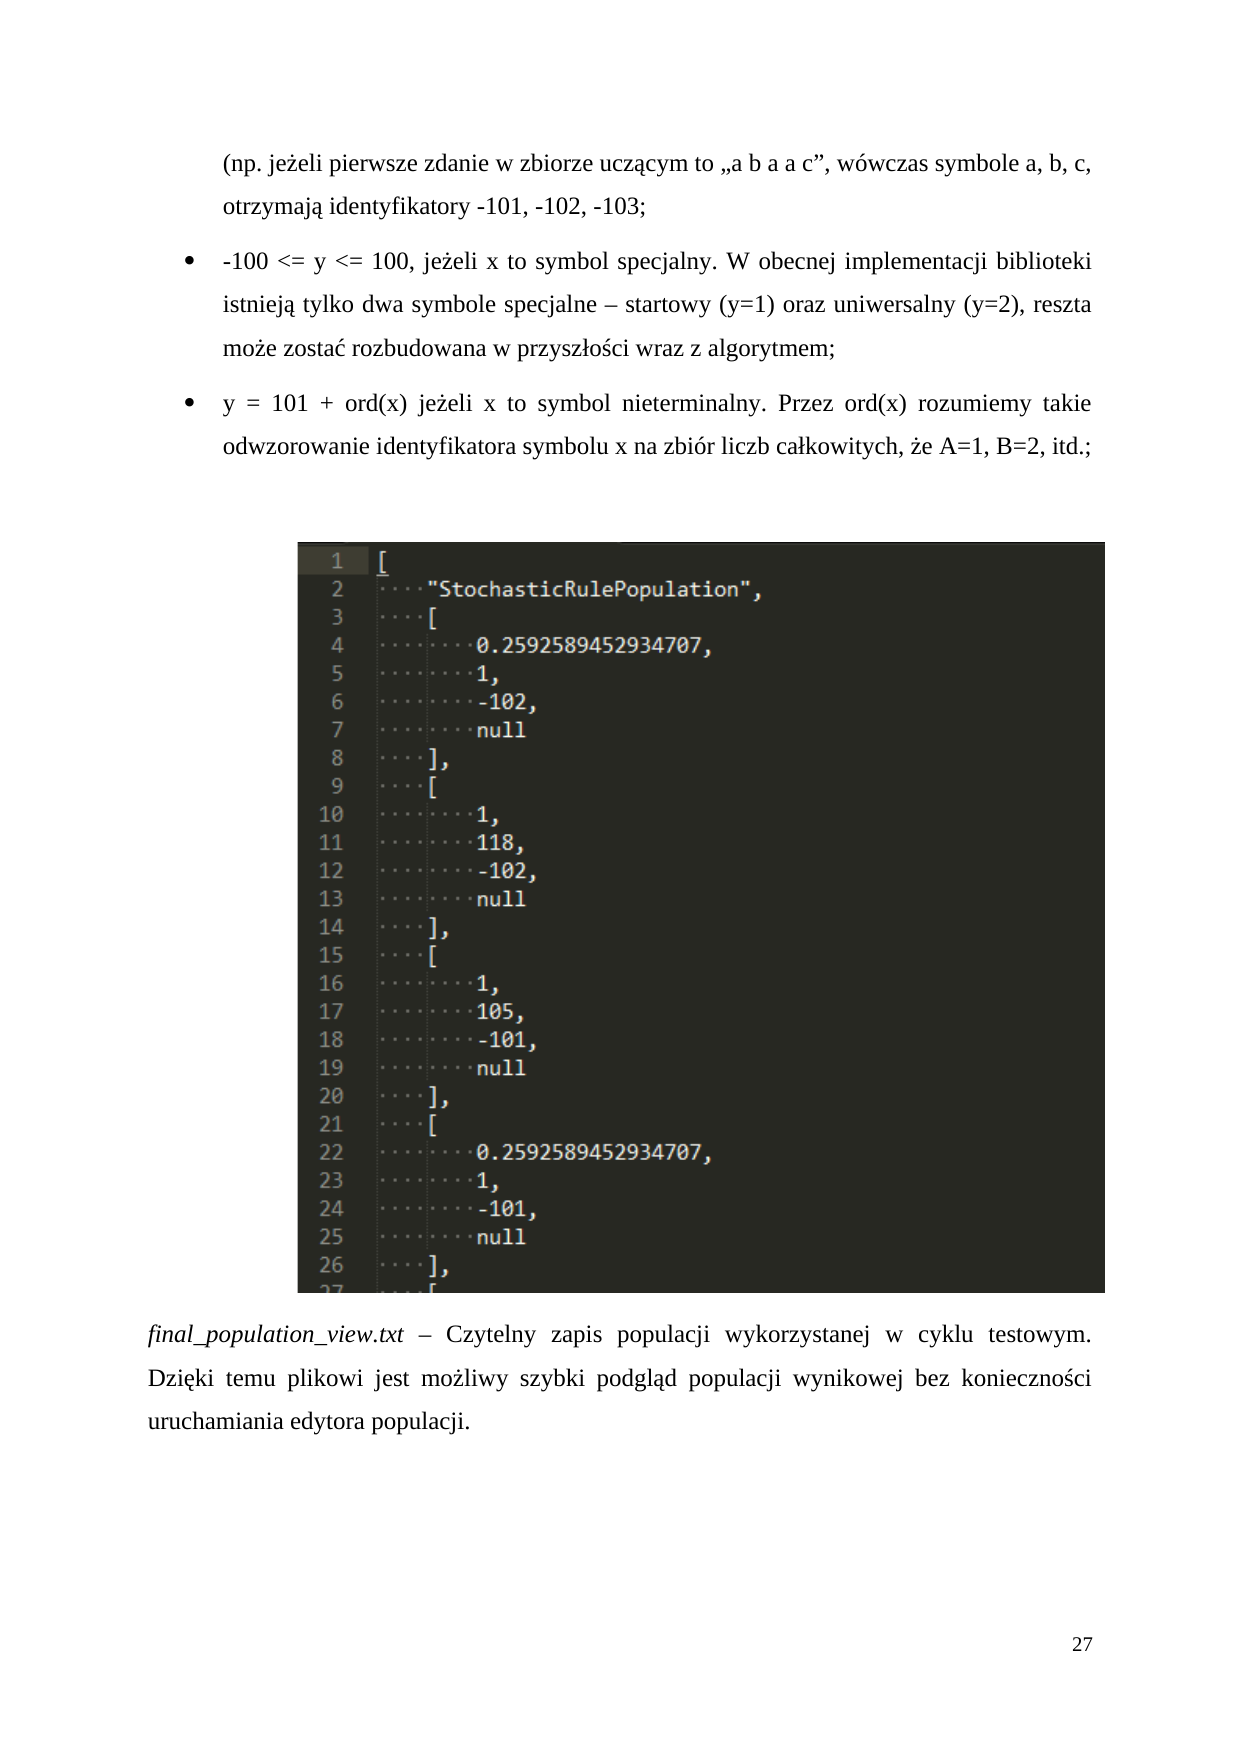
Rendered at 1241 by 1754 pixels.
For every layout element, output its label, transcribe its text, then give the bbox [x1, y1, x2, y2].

picture [297, 542, 1105, 1293]
text final_population_view.txt – Czytelny zapis populacji wykorzystanej w cyklu testowym. Dzięki temu plikowi jest możliwy szybki podgląd populacji wynikowej bez konieczności uruchamiania edytora populacji. [148, 1319, 1093, 1434]
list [185, 148, 1093, 219]
list -100 <= y <= 100, jeżeli x to symbol specjalny. W obecnej implementacji biblioteki istnieją tylko dwa symbole specjalne – startowy (y=1) oraz uniwersalny (y=2), reszta może zostać rozbudowana w przyszłości wraz z algorytmem; [185, 246, 1093, 361]
list y = 101 + ord(x) jeżeli x to symbol nieterminalny. Przez ord(x) rozumiemy takie odwzorowanie identyfikatora symbolu x na zbiór liczb całkowitych, że A=1, B=2, itd.; [185, 388, 1093, 460]
